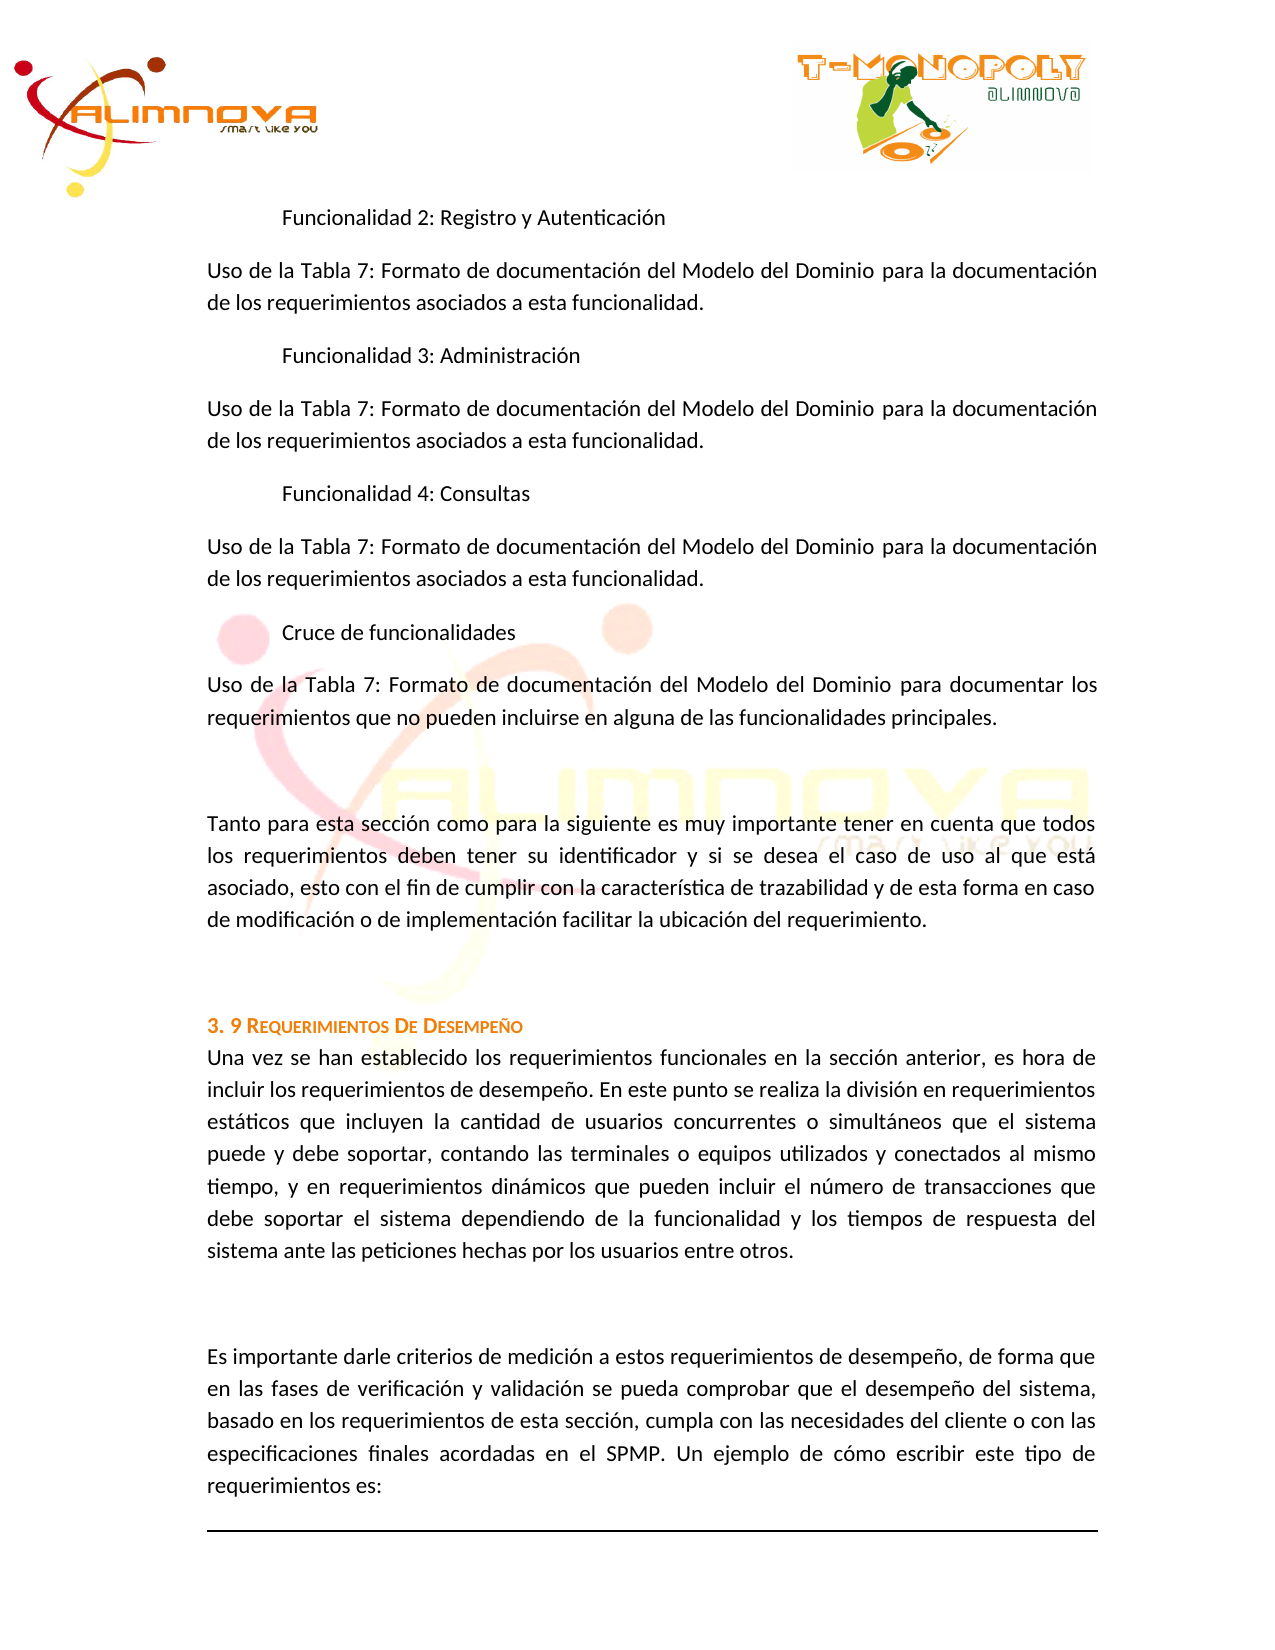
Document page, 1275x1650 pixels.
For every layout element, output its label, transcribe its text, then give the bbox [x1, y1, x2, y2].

picture [10, 55, 319, 199]
list Funcionalidad 3: Administración [282, 341, 1098, 369]
picture [792, 40, 1093, 173]
text Es importante darle criterios de medición a estos requerimientos de desempeño, de forma que en las fases de verificación y validación se pueda comprobar que el desempeño del sistema, basado en los requerimientos de esta sección, cumpla con las necesidades del cliente o con las especificaciones finales acordadas en el SPMP. Un ejemplo de cómo escribir este tipo de requerimientos es: [207, 1342, 1098, 1499]
subtitle 3. 9 Requerimientos De Desempeño [207, 1011, 1098, 1039]
list Cruce de funcionalidades [282, 618, 1098, 646]
text Tanto para esta sección como para la siguiente es muy importante tener en cuenta que todos los requerimientos deben tener su identificador y si se desea el caso de uso al que está asociado, esto con el fin de cumplir con la característica de trazabilidad y de esta forma en caso de modificación o de implementación facilitar la ubicación del requerimiento. [207, 809, 1098, 933]
text Una vez se han establecido los requerimientos funcionales en la sección anterior, es hora de incluir los requerimientos de desempeño. En este punto se realiza la división en requerimientos estáticos que incluyen la cantidad de usuarios concurrentes o simultáneos que el sistema puede y debe soportar, contando las terminales o equipos utilizados y conectados al mismo tiempo, y en requerimientos dinámicos que pueden incluir el número de transacciones que debe soportar el sistema dependiendo de la funcionalidad y los tiempos de respuesta del sistema ante las peticiones hechas por los usuarios entre otros. [207, 1043, 1098, 1264]
list Funcionalidad 4: Consultas [282, 479, 1098, 507]
list Funcionalidad 2: Registro y Autenticación [282, 177, 1098, 231]
